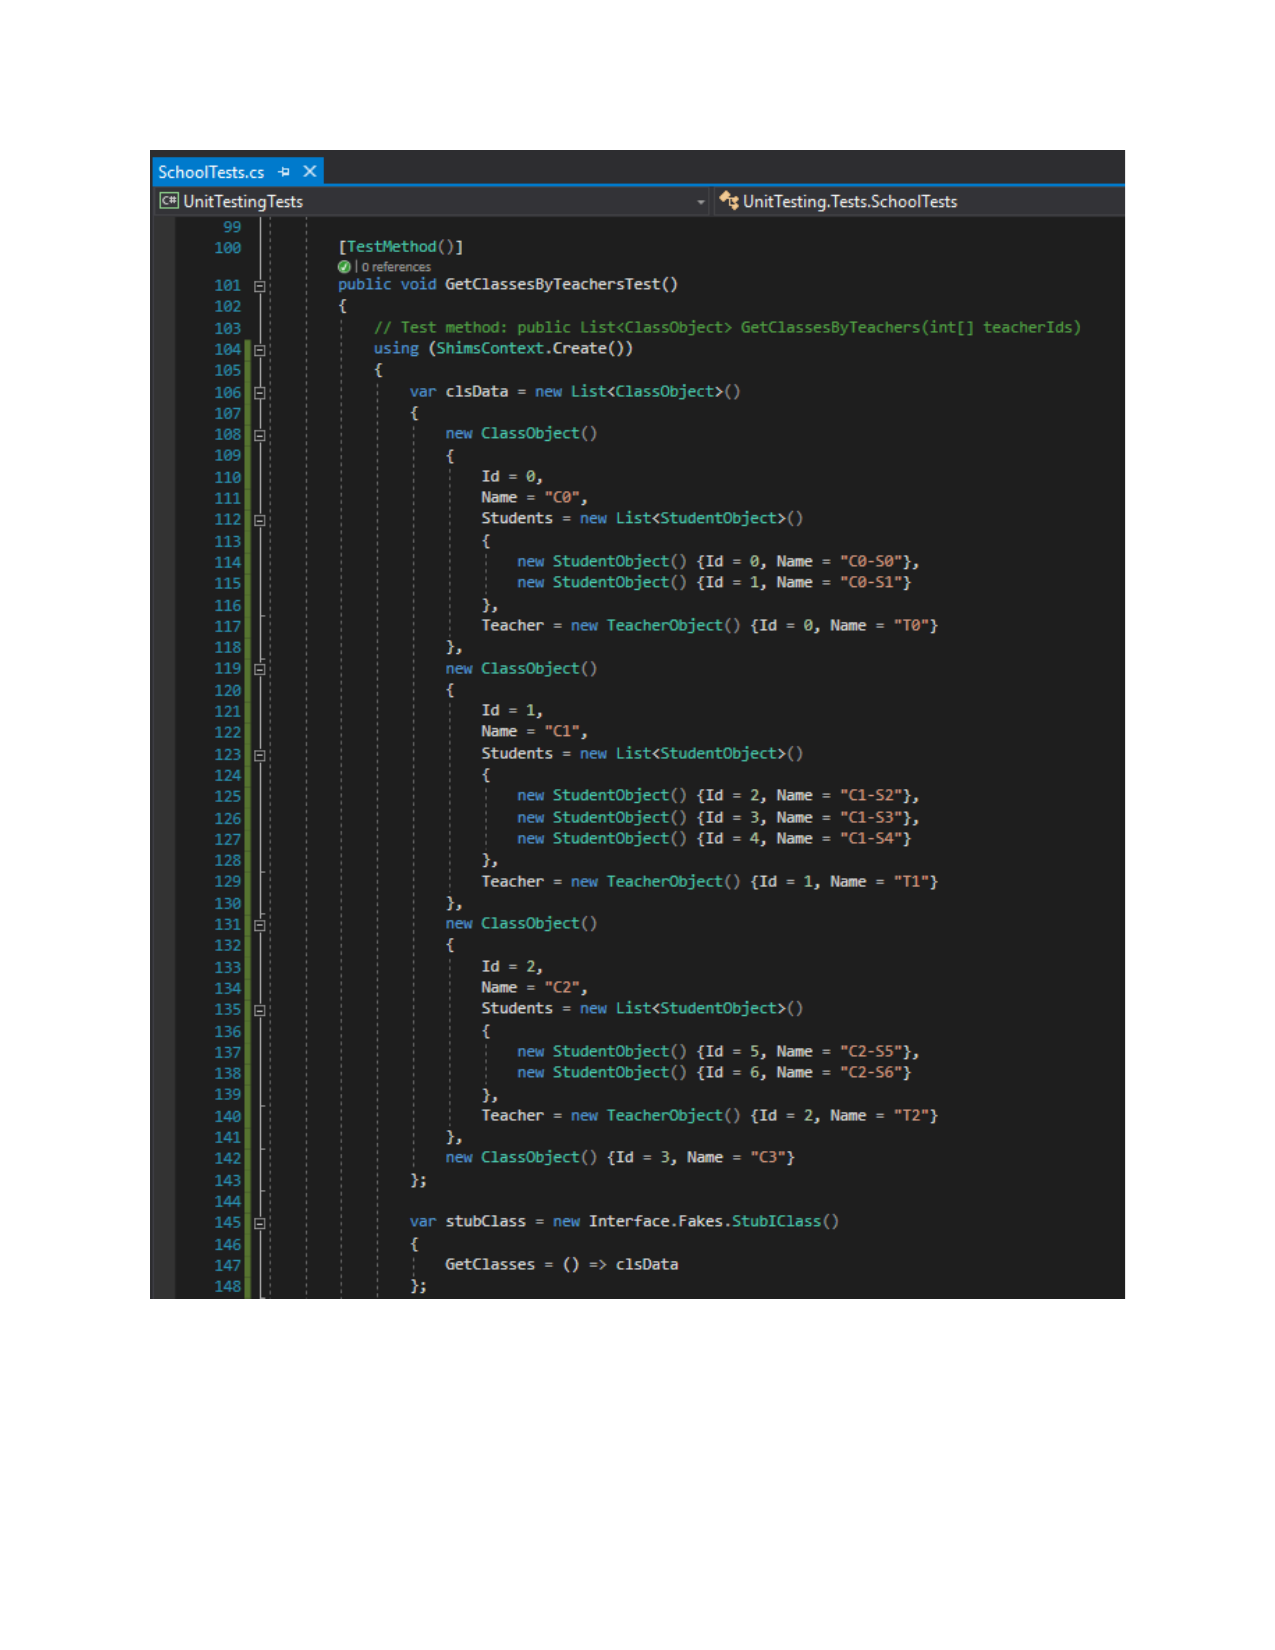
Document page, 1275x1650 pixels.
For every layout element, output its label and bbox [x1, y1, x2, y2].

picture [150, 150, 1125, 1299]
